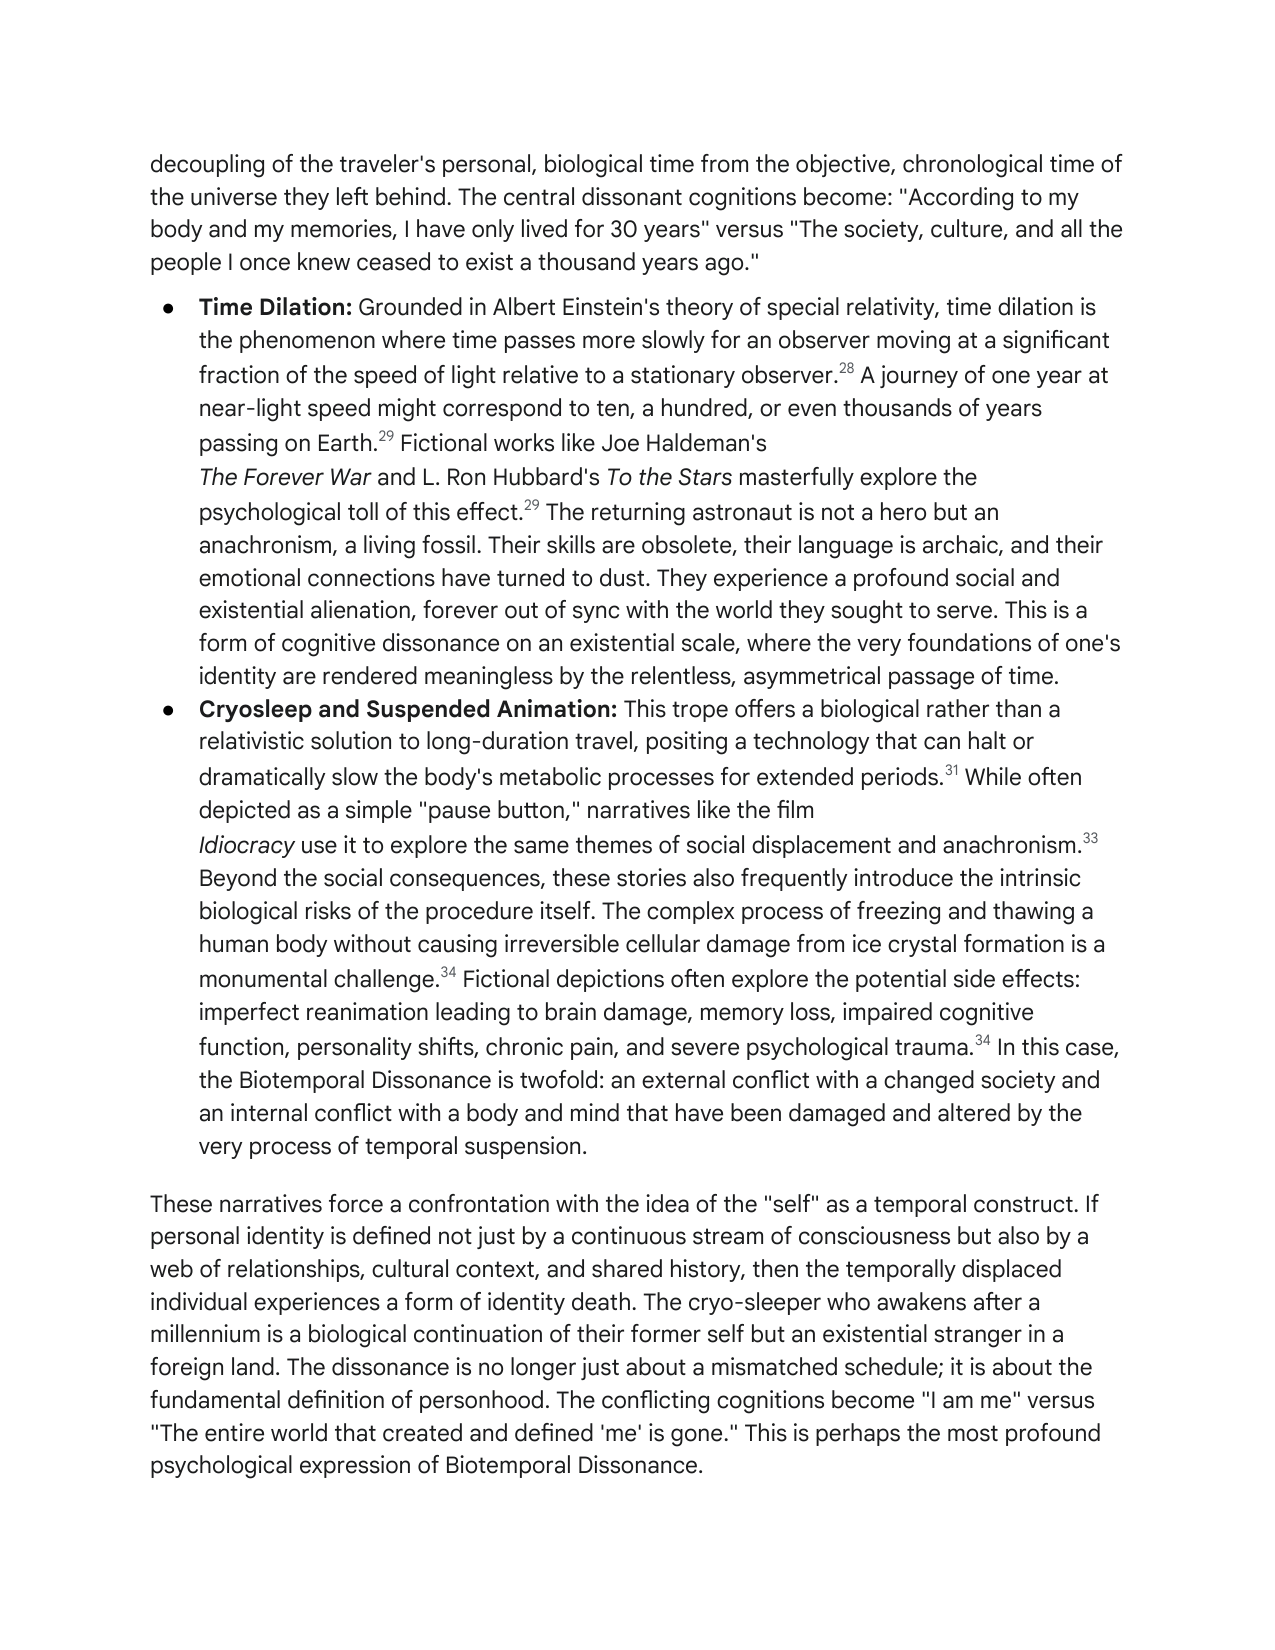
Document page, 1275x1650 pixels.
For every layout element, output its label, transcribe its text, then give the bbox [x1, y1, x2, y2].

list Cryosleep and Suspended Animation: This trope offers a biological rather than a relativistic solution to long-duration travel, positing a technology that can halt or dramatically slow the body's metabolic processes for extended periods.31 While often depicted as a simple "pause button," narratives like the film Idiocracy use it to explore the same themes of social displacement and anachronism.33 Beyond the social consequences, these stories also frequently introduce the intrinsic biological risks of the procedure itself. The complex process of freezing and thawing a human body without causing irreversible cellular damage from ice crystal formation is a monumental challenge.34 Fictional depictions often explore the potential side effects: imperfect reanimation leading to brain damage, memory loss, impaired cognitive function, personality shifts, chronic pain, and severe psychological trauma.34 In this case, the Biotemporal Dissonance is twofold: an external conflict with a changed society and an internal conflict with a body and mind that have been damaged and altered by the very process of temporal suspension. [161, 695, 1125, 1161]
text These narratives force a confrontation with the idea of the "self" as a temporal construct. If personal identity is defined not just by a continuous stream of consciousness but also by a web of relationships, cultural context, and shared history, then the temporally displaced individual experiences a form of identity death. The cryo-sleeper who awakens after a millennium is a biological continuation of their former self but an existential stranger in a foreign land. The dissonance is no longer just about a mismatched schedule; it is about the fundamental definition of personhood. The conflicting cognitions become "I am me" versus "The entire world that created and defined 'me' is gone." This is perhaps the most profound psychological expression of Biotemporal Dissonance. [150, 1190, 1125, 1480]
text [150, 150, 1125, 277]
list Time Dilation: Grounded in Albert Einstein's theory of special relativity, time dilation is the phenomenon where time passes more slowly for an observer moving at a significant fraction of the speed of light relative to a stationary observer.28 A journey of one year at near-light speed might correspond to ten, a hundred, or even thousands of years passing on Earth.29 Fictional works like Joe Haldeman's The Forever War and L. Ron Hubbard's To the Stars masterfully explore the psychological toll of this effect.29 The returning astronaut is not a hero but an anachronism, a living fossil. Their skills are obsolete, their language is archaic, and their emotional connections have turned to dust. They experience a profound social and existential alienation, forever out of sync with the world they sought to serve. This is a form of cognitive dissonance on an existential scale, where the very foundations of one's identity are rendered meaningless by the relentless, asymmetrical passage of time. [161, 293, 1125, 691]
